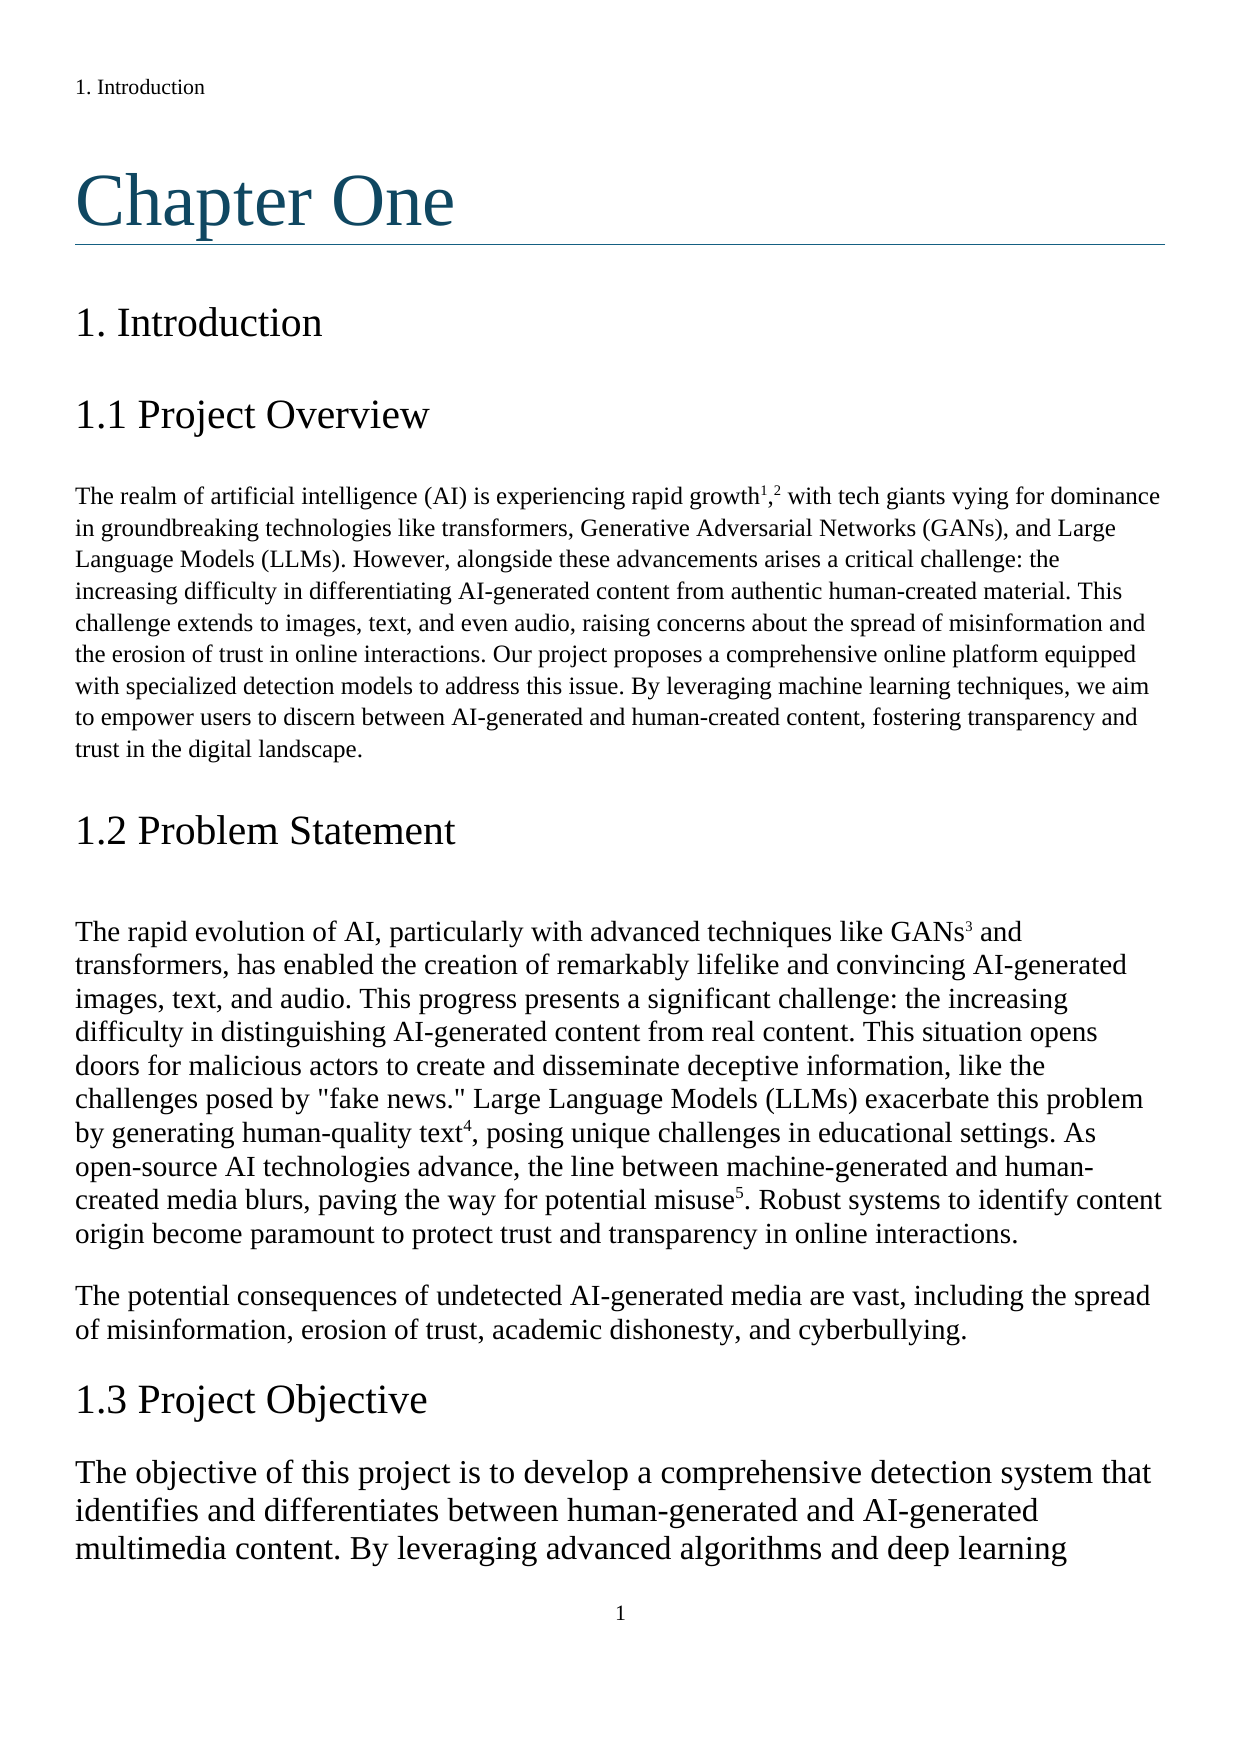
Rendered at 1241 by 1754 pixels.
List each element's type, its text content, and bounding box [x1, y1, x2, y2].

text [75, 1452, 1165, 1567]
subtitle 1.1 Project Overview [75, 389, 1165, 437]
text The rapid evolution of AI, particularly with advanced techniques like GANs and transformers, has enabled the creation of remarkably lifelike and convincing AI-generated images, text, and audio. This progress presents a significant challenge: the increasing difficulty in distinguishing AI-generated content from real content. This situation opens doors for malicious actors to create and disseminate deceptive information, like the challenges posed by "fake news." Large Language Models (LLMs) exacerbate this problem by generating human-quality text, posing unique challenges in educational settings. As open-source AI technologies advance, the line between machine-generated and human-created media blurs, paving the way for potential misuse. Robust systems to identify content origin become paramount to protect trust and transparency in online interactions. [75, 914, 1165, 1249]
subtitle 1. Introduction [75, 297, 1165, 345]
text The realm of artificial intelligence (AI) is experiencing rapid growth, with tech giants vying for dominance in groundbreaking technologies like transformers, Generative Adversarial Networks (GANs), and Large Language Models (LLMs). However, alongside these advancements arises a critical challenge: the increasing difficulty in differentiating AI-generated content from authentic human-created material. This challenge extends to images, text, and even audio, raising concerns about the spread of misinformation and the erosion of trust in online interactions. Our project proposes a comprehensive online platform equipped with specialized detection models to address this issue. By leveraging machine learning techniques, we aim to empower users to discern between AI-generated and human-created content, fostering transparency and trust in the digital landscape. [75, 481, 1165, 790]
text The potential consequences of undetected AI-generated media are vast, including the spread of misinformation, erosion of trust, academic dishonesty, and cyberbullying. [75, 1278, 1165, 1346]
subtitle 1.2 Problem Statement [75, 805, 1165, 853]
subtitle Chapter One [75, 156, 1165, 244]
subtitle 1.3 Project Objective [75, 1375, 1165, 1423]
